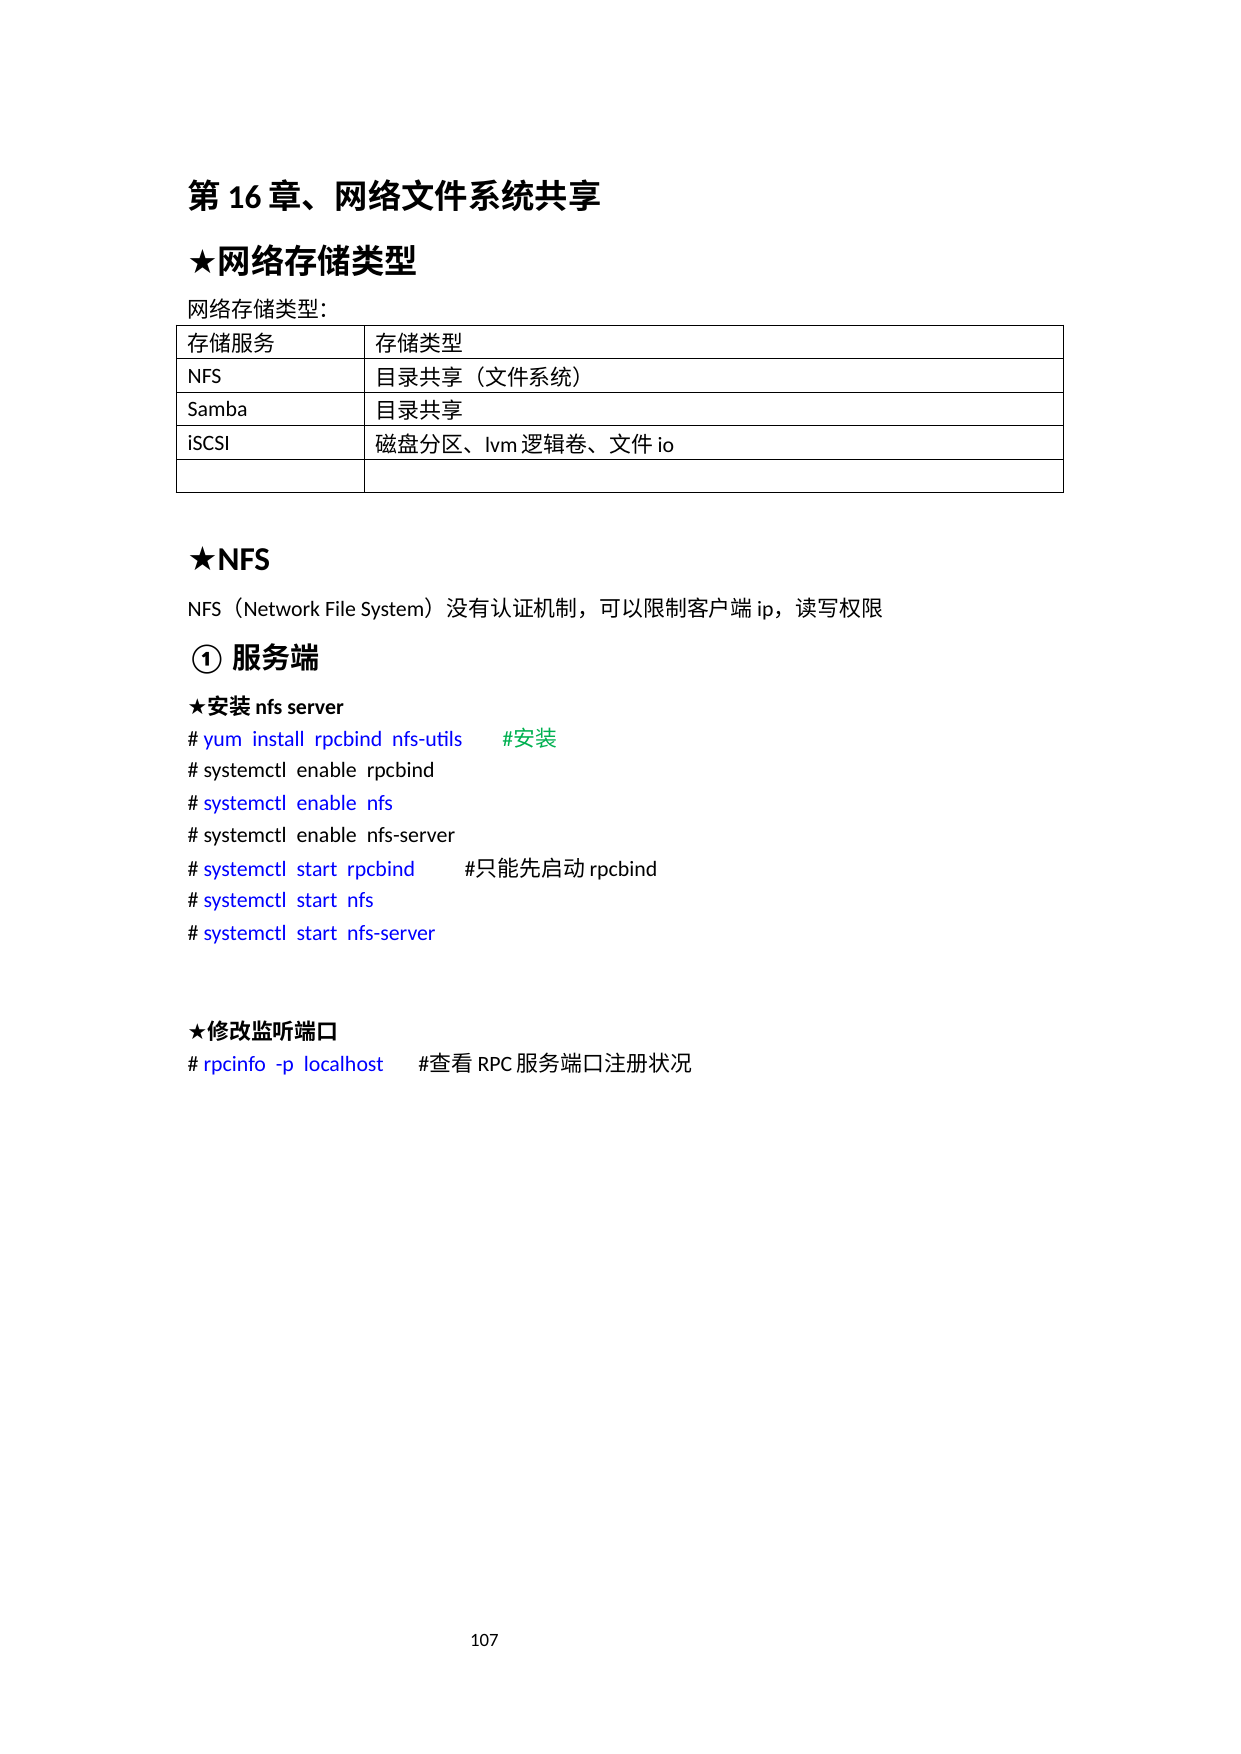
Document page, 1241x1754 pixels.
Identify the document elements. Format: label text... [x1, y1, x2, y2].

text # systemctl start nfs [187, 883, 1053, 916]
text # systemctl enable nfs [187, 786, 1053, 818]
text # rpcinfo -p localhost #查看RPC服务端口注册状况 [187, 1046, 1053, 1078]
text NFS（Network File System）没有认证机制，可以限制客户端ip，读写权限 [187, 591, 1053, 623]
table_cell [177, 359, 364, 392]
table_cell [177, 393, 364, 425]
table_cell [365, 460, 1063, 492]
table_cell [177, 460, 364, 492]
text # systemctl enable rpcbind [187, 753, 1053, 786]
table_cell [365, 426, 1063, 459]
text ★网络存储类型 [187, 227, 1053, 292]
text # yum install rpcbind nfs-utils #安装 [187, 721, 1053, 753]
text ★修改监听端口 [187, 1013, 1053, 1046]
text # systemctl enable nfs-server [187, 818, 1053, 851]
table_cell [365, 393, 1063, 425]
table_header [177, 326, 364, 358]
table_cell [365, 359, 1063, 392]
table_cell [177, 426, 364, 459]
text ★NFS [187, 526, 1053, 591]
text 第16章、网络文件系统共享 [187, 162, 1053, 227]
text ①服务端 [187, 623, 1053, 688]
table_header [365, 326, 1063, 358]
text # systemctl start rpcbind #只能先启动rpcbind [187, 851, 1053, 883]
text # systemctl start nfs-server [187, 916, 1053, 948]
text ★安装nfs server [187, 688, 1053, 721]
text 网络存储类型： [187, 292, 1053, 324]
